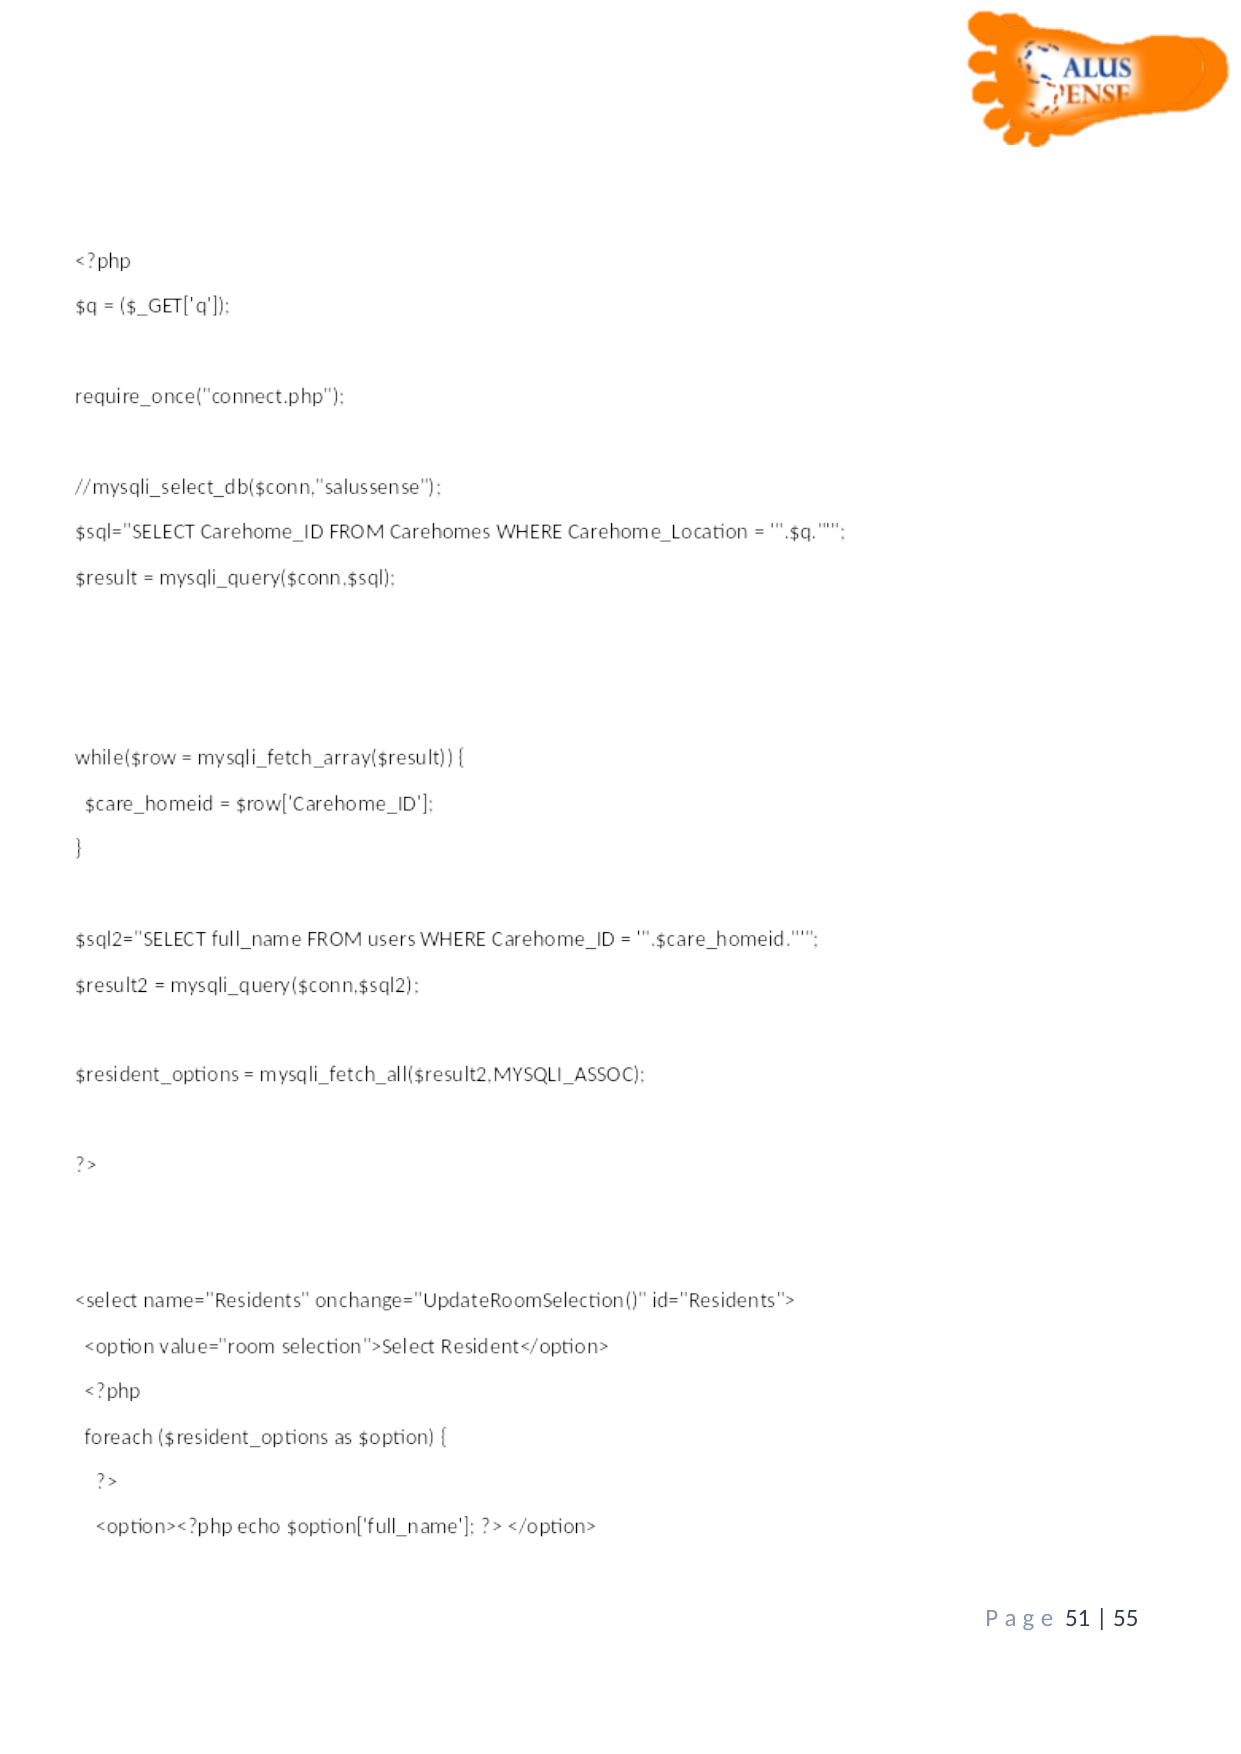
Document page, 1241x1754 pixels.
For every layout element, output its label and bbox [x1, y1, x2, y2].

picture [953, 10, 1241, 147]
